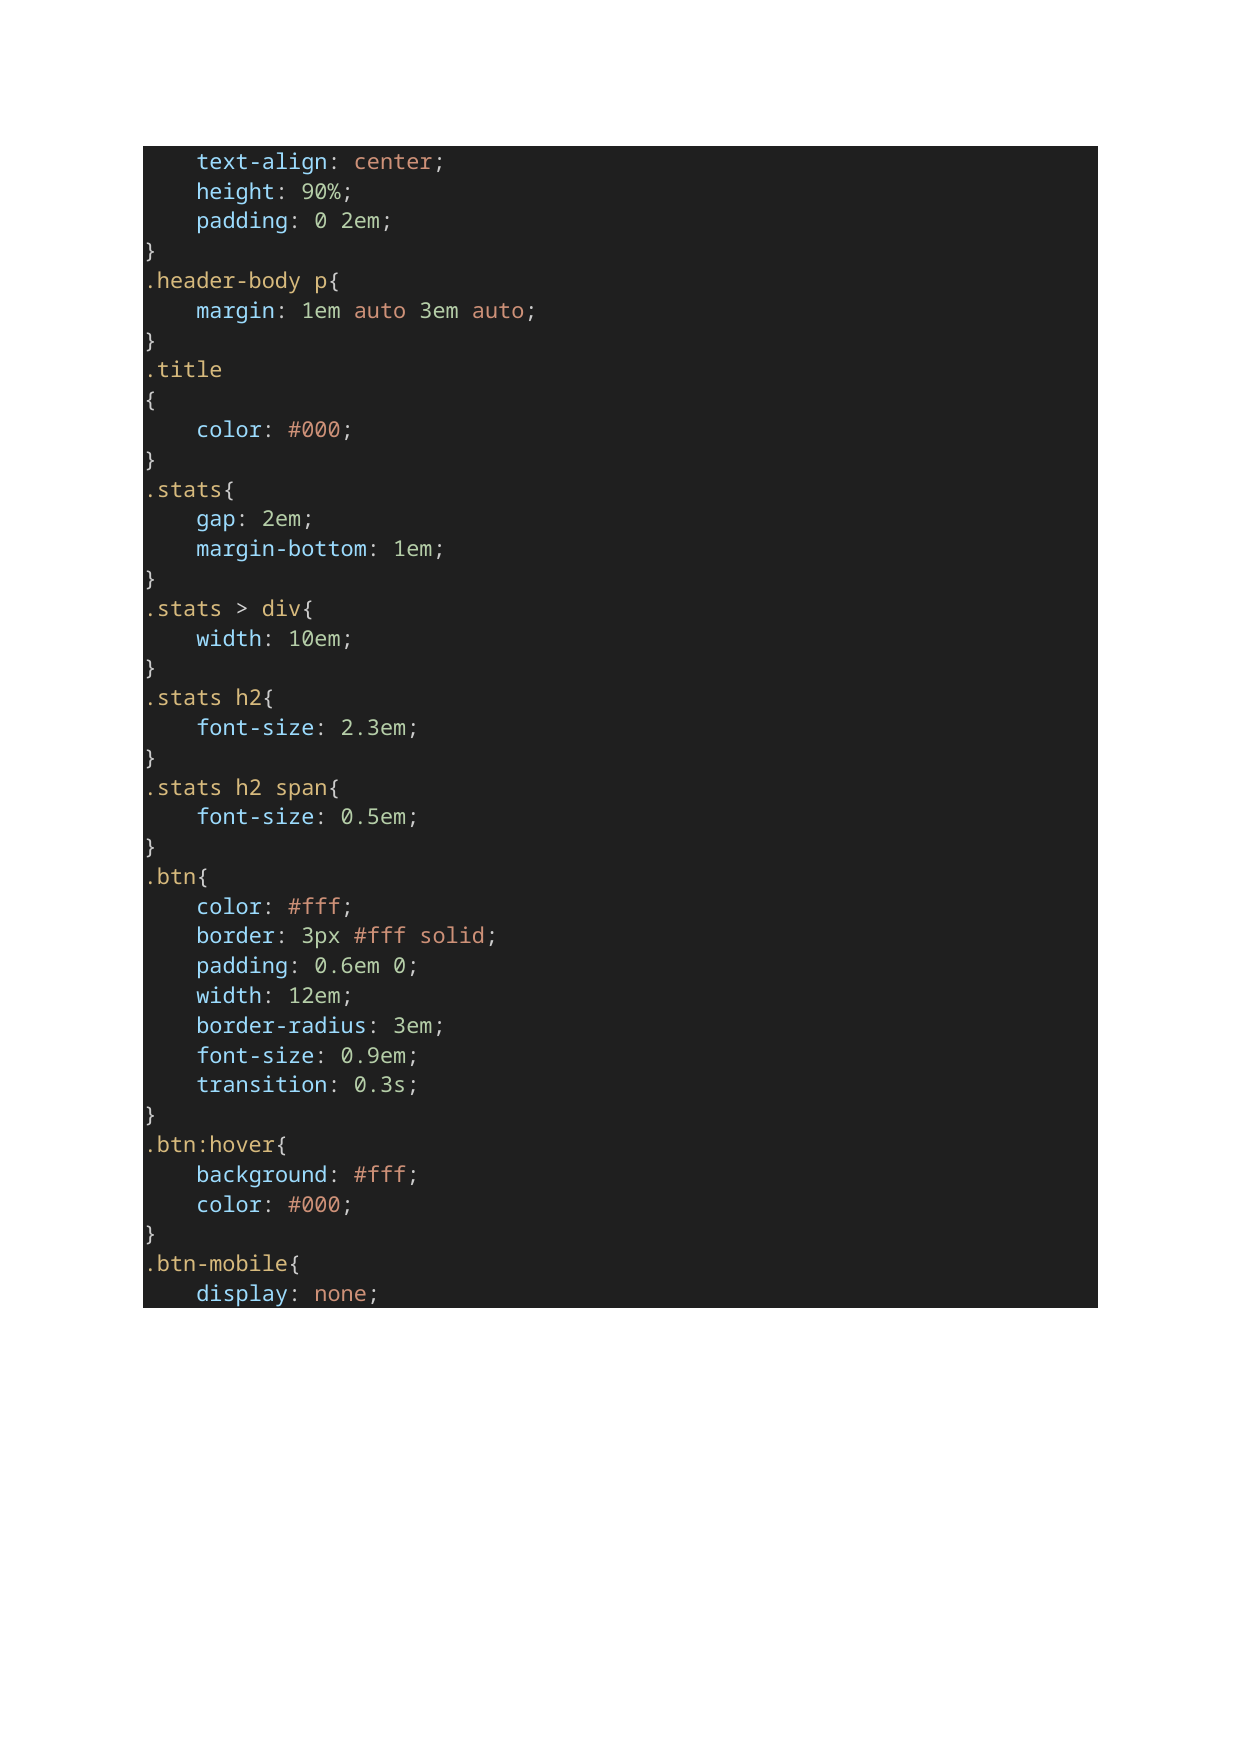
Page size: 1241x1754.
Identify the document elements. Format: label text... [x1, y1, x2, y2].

text } [143, 831, 1098, 861]
text } [143, 444, 1098, 474]
text width: 10em; [143, 623, 1098, 652]
text } [143, 563, 1098, 593]
text width: 12em; [143, 980, 1098, 1010]
text .stats{ [143, 474, 1098, 503]
text .btn-mobile{ [143, 1248, 1098, 1278]
text height: 90%; [143, 176, 1098, 206]
text text-align: center; [143, 146, 1098, 176]
text border-radius: 3em; [143, 1010, 1098, 1040]
text .stats h2 span{ [143, 772, 1098, 801]
text .stats > div{ [143, 593, 1098, 623]
text margin-bottom: 1em; [143, 533, 1098, 563]
text .stats h2{ [143, 682, 1098, 712]
text display: none; [143, 1278, 1098, 1308]
text { [143, 384, 1098, 414]
text } [143, 1099, 1098, 1129]
text color: #000; [143, 1189, 1098, 1218]
text color: #fff; [143, 891, 1098, 921]
text color: #000; [143, 414, 1098, 444]
text border: 3px #fff solid; [143, 921, 1098, 950]
text transition: 0.3s; [143, 1069, 1098, 1099]
text margin: 1em auto 3em auto; [143, 295, 1098, 325]
text font-size: 0.5em; [143, 801, 1098, 831]
text font-size: 2.3em; [143, 712, 1098, 742]
text } [143, 742, 1098, 772]
text .header-body p{ [143, 265, 1098, 295]
text } [143, 652, 1098, 682]
text .btn{ [143, 861, 1098, 891]
text .btn:hover{ [143, 1129, 1098, 1159]
text gap: 2em; [143, 503, 1098, 533]
text } [143, 235, 1098, 265]
text } [143, 1218, 1098, 1248]
text background: #fff; [143, 1159, 1098, 1189]
text padding: 0.6em 0; [143, 950, 1098, 980]
text } [143, 325, 1098, 354]
text padding: 0 2em; [143, 206, 1098, 235]
text .title [143, 354, 1098, 384]
text font-size: 0.9em; [143, 1040, 1098, 1069]
